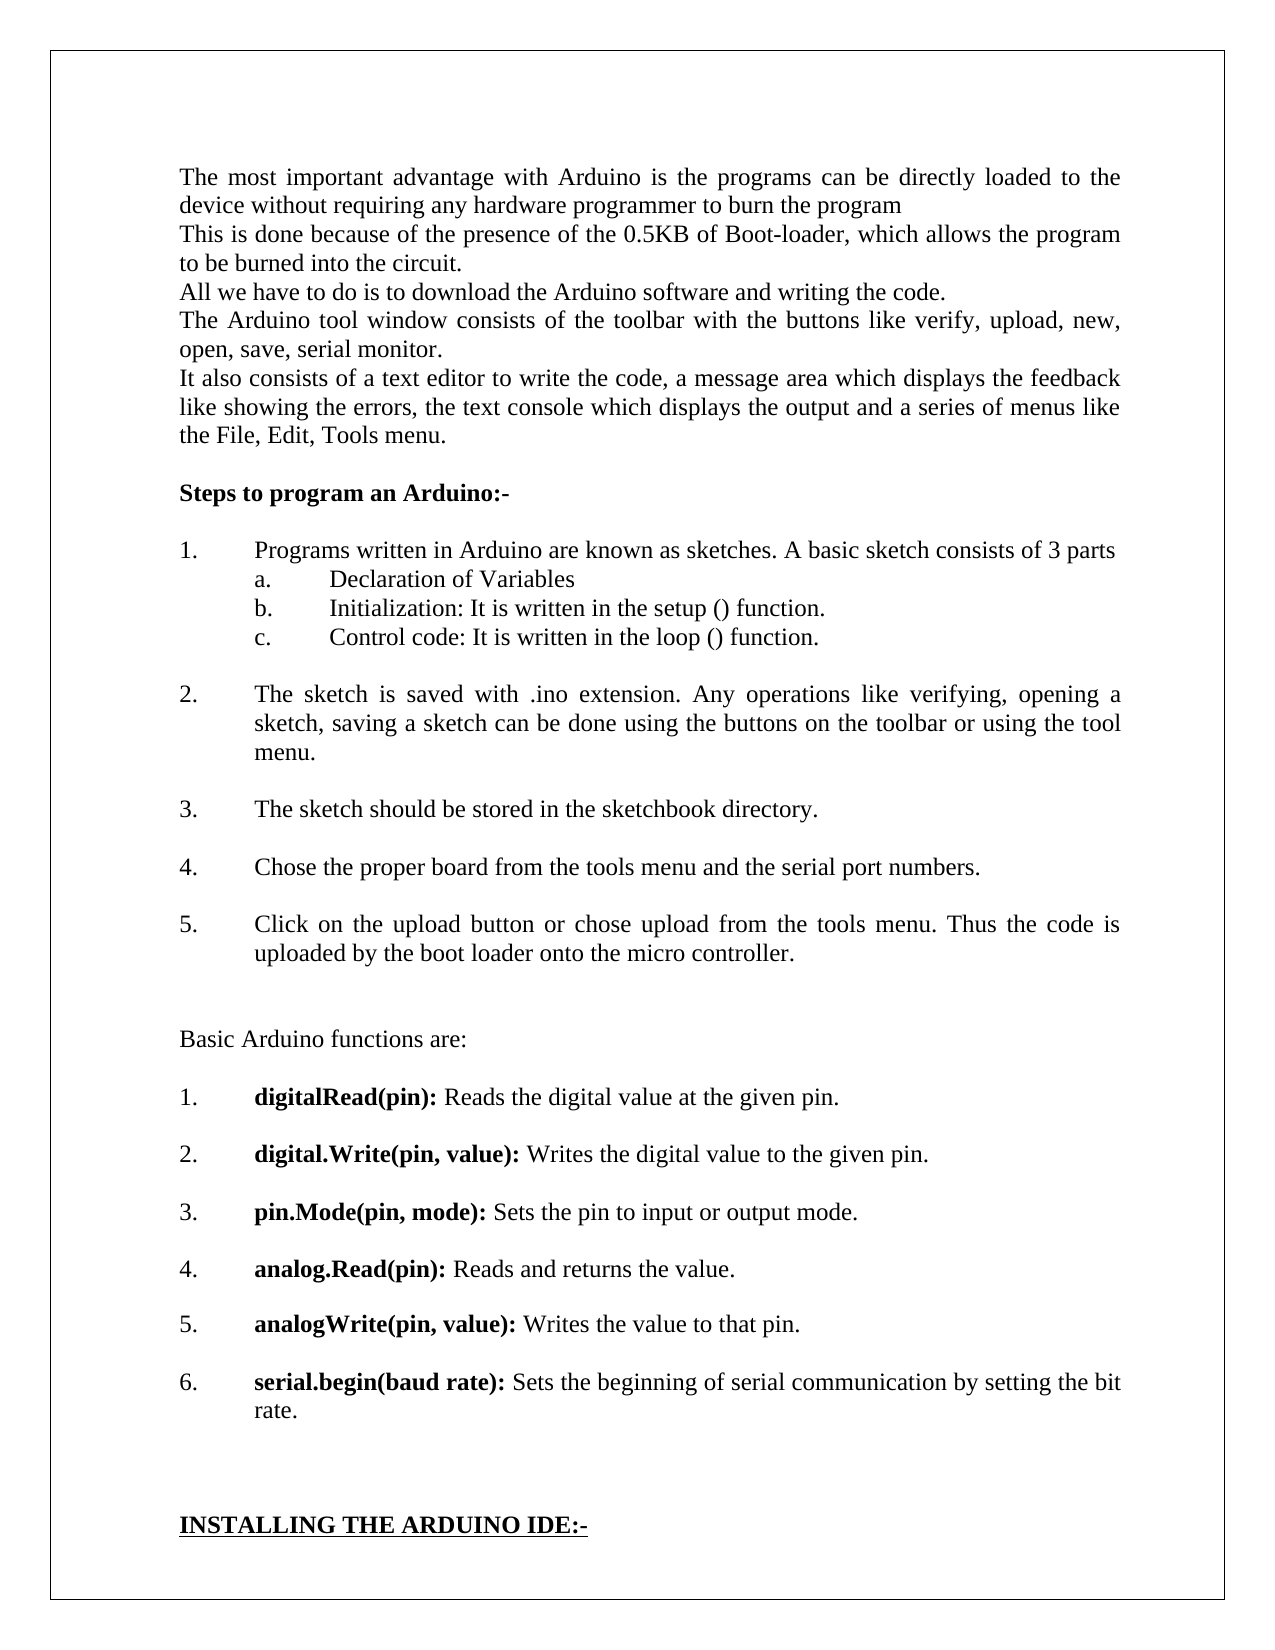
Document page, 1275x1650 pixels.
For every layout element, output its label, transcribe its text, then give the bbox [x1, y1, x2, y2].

text c. Control code: It is written in the loop () function. [254, 622, 1122, 650]
text 2. digital.Write(pin, value): Writes the digital value to the given pin. [179, 1139, 1122, 1168]
text 1. Programs written in Arduino are known as sketches. A basic sketch consists of 3 parts [179, 535, 1122, 564]
text 4. analog.Read(pin): Reads and returns the value. [179, 1254, 1122, 1283]
text The most important advantage with Arduino is the programs can be directly loaded to the device without requiring any hardware programmer to burn the program [179, 162, 1122, 219]
text 3. The sketch should be stored in the sketchbook directory. [179, 794, 1122, 823]
text 1. digitalRead(pin): Reads the digital value at the given pin. [179, 1082, 1122, 1110]
text 2. The sketch is saved with .ino extension. Any operations like verifying, opening a sketch, saving a sketch can be done using the buttons on the toolbar or using the tool menu. [179, 679, 1122, 765]
text It also consists of a text editor to write the code, a message area which displays the feedback like showing the errors, the text console which displays the output and a series of menus like the File, Edit, Tools menu. [179, 363, 1122, 449]
text The Arduino tool window consists of the toolbar with the buttons like verify, upload, new, open, save, serial monitor. [179, 305, 1122, 363]
text INSTALLING THE ARDUINO IDE:- [179, 1511, 1122, 1539]
text 6. serial.begin(baud rate): Sets the beginning of serial communication by setting the bit rate. [179, 1367, 1122, 1424]
text Basic Arduino functions are: [179, 1024, 1122, 1053]
text All we have to do is to download the Arduino software and writing the code. [179, 277, 1122, 305]
text Steps to program an Arduino:- [179, 478, 1122, 507]
text b. Initialization: It is written in the setup () function. [254, 593, 1122, 622]
text a. Declaration of Variables [254, 564, 1122, 593]
text This is done because of the presence of the 0.5KB of Boot-loader, which allows the program to be burned into the circuit. [179, 219, 1122, 277]
text 5. analogWrite(pin, value): Writes the value to that pin. [179, 1309, 1122, 1338]
text 3. pin.Mode(pin, mode): Sets the pin to input or output mode. [179, 1197, 1122, 1225]
text 4. Chose the proper board from the tools menu and the serial port numbers. [179, 852, 1122, 880]
text 5. Click on the upload button or chose upload from the tools menu. Thus the code is uploaded by the boot loader onto the micro controller. [179, 909, 1122, 967]
